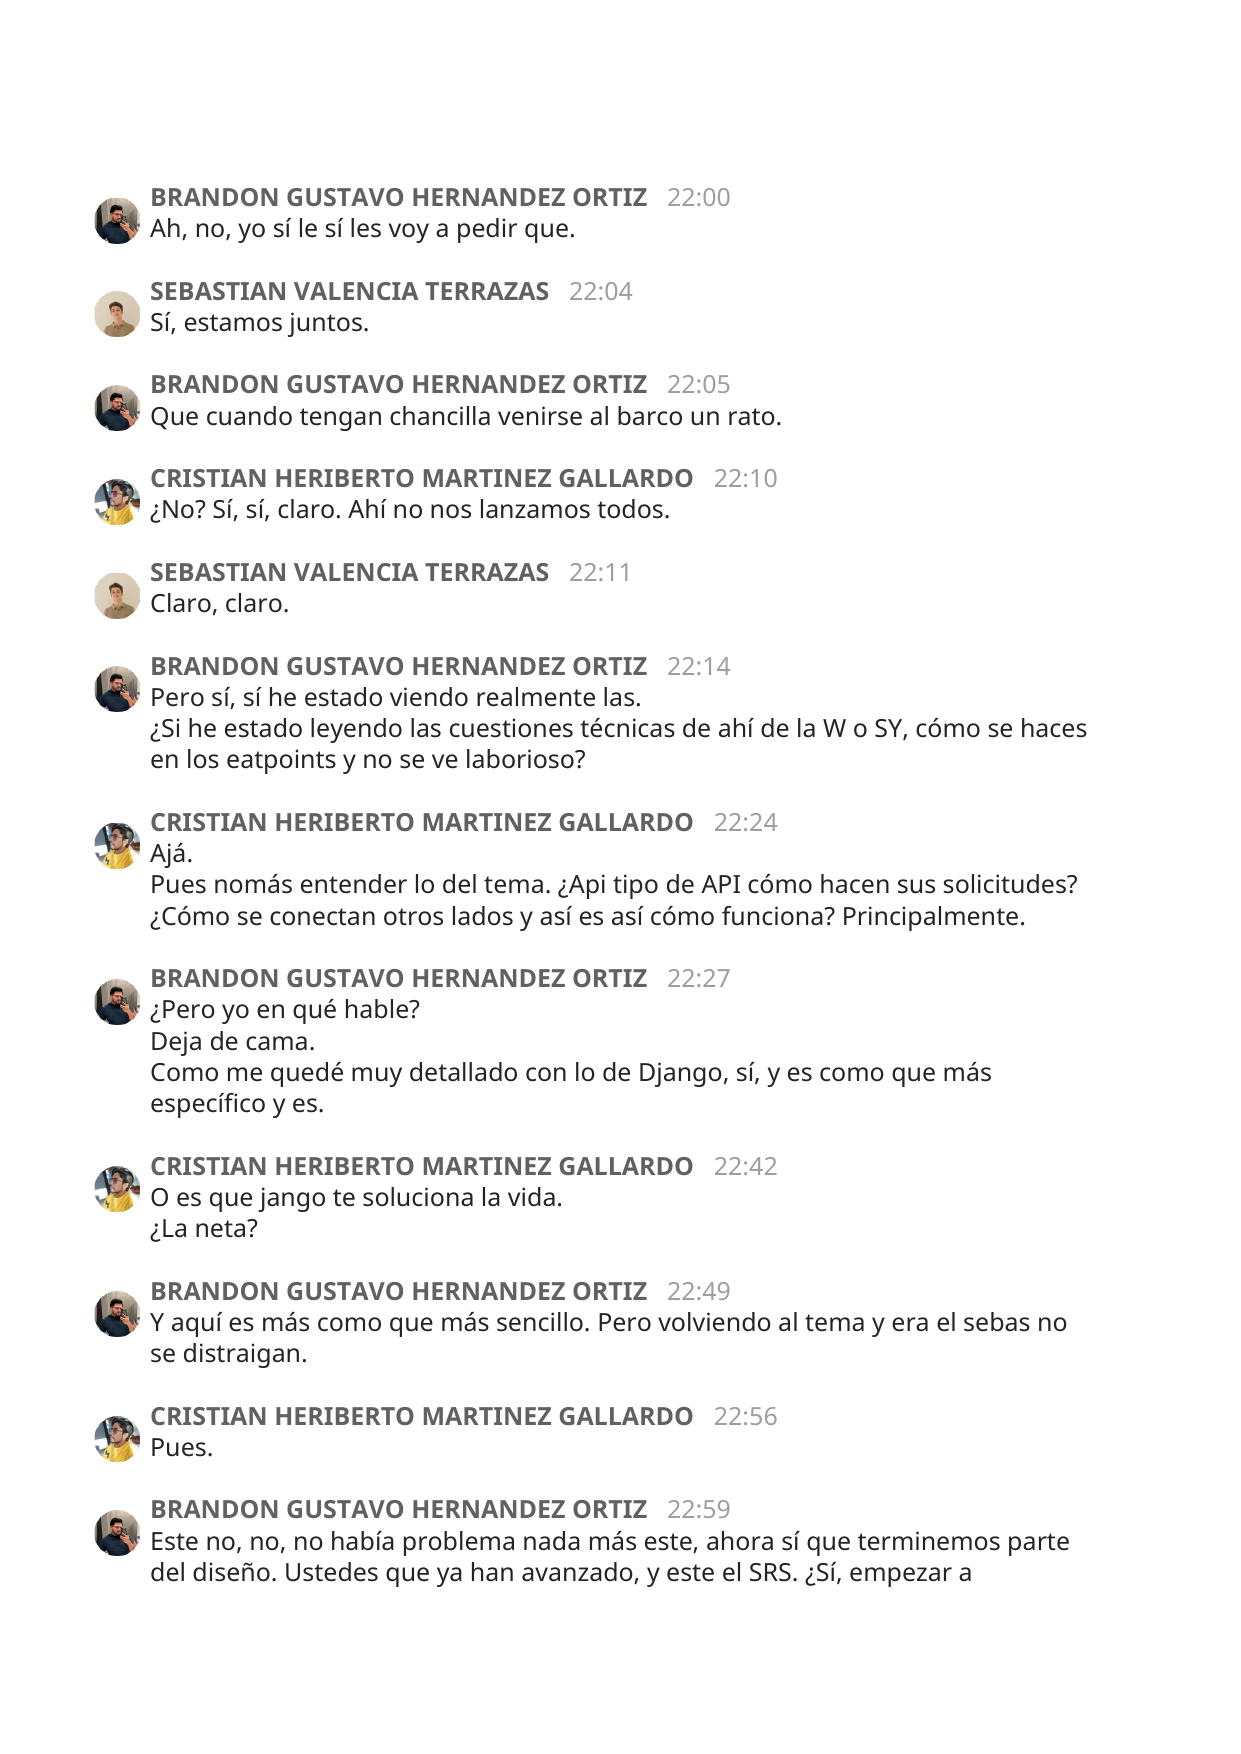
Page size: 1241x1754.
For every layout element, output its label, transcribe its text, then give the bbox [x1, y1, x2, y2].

picture [94, 479, 140, 525]
text CRISTIAN HERIBERTO MARTINEZ GALLARDO 22:24 Ajá. Pues nomás entender lo del tema. ¿Api tipo de API cómo hacen sus solicitudes? ¿Cómo se conectan otros lados y así es así cómo funciona? Principalmente. [150, 775, 1090, 931]
text BRANDON GUSTAVO HERNANDEZ ORTIZ 22:27 ¿Pero yo en qué hable? Deja de cama. Como me quedé muy detallado con lo de Django, sí, y es como que más específico y es. [150, 931, 1090, 1119]
text SEBASTIAN VALENCIA TERRAZAS 22:11 Claro, claro. [150, 525, 1090, 619]
text BRANDON GUSTAVO HERNANDEZ ORTIZ 22:05 Que cuando tengan chancilla venirse al barco un rato. [150, 337, 1090, 431]
picture [94, 198, 140, 244]
picture [94, 291, 140, 337]
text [150, 1462, 1090, 1587]
picture [94, 573, 140, 619]
picture [94, 1291, 140, 1337]
picture [94, 823, 140, 869]
picture [94, 979, 140, 1025]
picture [94, 1510, 140, 1556]
picture [94, 1166, 140, 1212]
picture [94, 385, 140, 431]
picture [94, 1416, 140, 1462]
text CRISTIAN HERIBERTO MARTINEZ GALLARDO 22:56 Pues. [150, 1369, 1090, 1462]
text BRANDON GUSTAVO HERNANDEZ ORTIZ 22:49 Y aquí es más como que más sencillo. Pero volviendo al tema y era el sebas no se distraigan. [150, 1244, 1090, 1369]
text CRISTIAN HERIBERTO MARTINEZ GALLARDO 22:10 ¿No? Sí, sí, claro. Ahí no nos lanzamos todos. [150, 431, 1090, 525]
text CRISTIAN HERIBERTO MARTINEZ GALLARDO 22:42 O es que jango te soluciona la vida. ¿La neta? [150, 1119, 1090, 1244]
picture [94, 666, 140, 712]
text BRANDON GUSTAVO HERNANDEZ ORTIZ 22:14 Pero sí, sí he estado viendo realmente las. ¿Si he estado leyendo las cuestiones técnicas de ahí de la W o SY, cómo se haces en los eatpoints y no se ve laborioso? [150, 619, 1090, 775]
text SEBASTIAN VALENCIA TERRAZAS 22:04 Sí, estamos juntos. [150, 244, 1090, 337]
text BRANDON GUSTAVO HERNANDEZ ORTIZ 22:00 Ah, no, yo sí le sí les voy a pedir que. [150, 150, 1090, 244]
